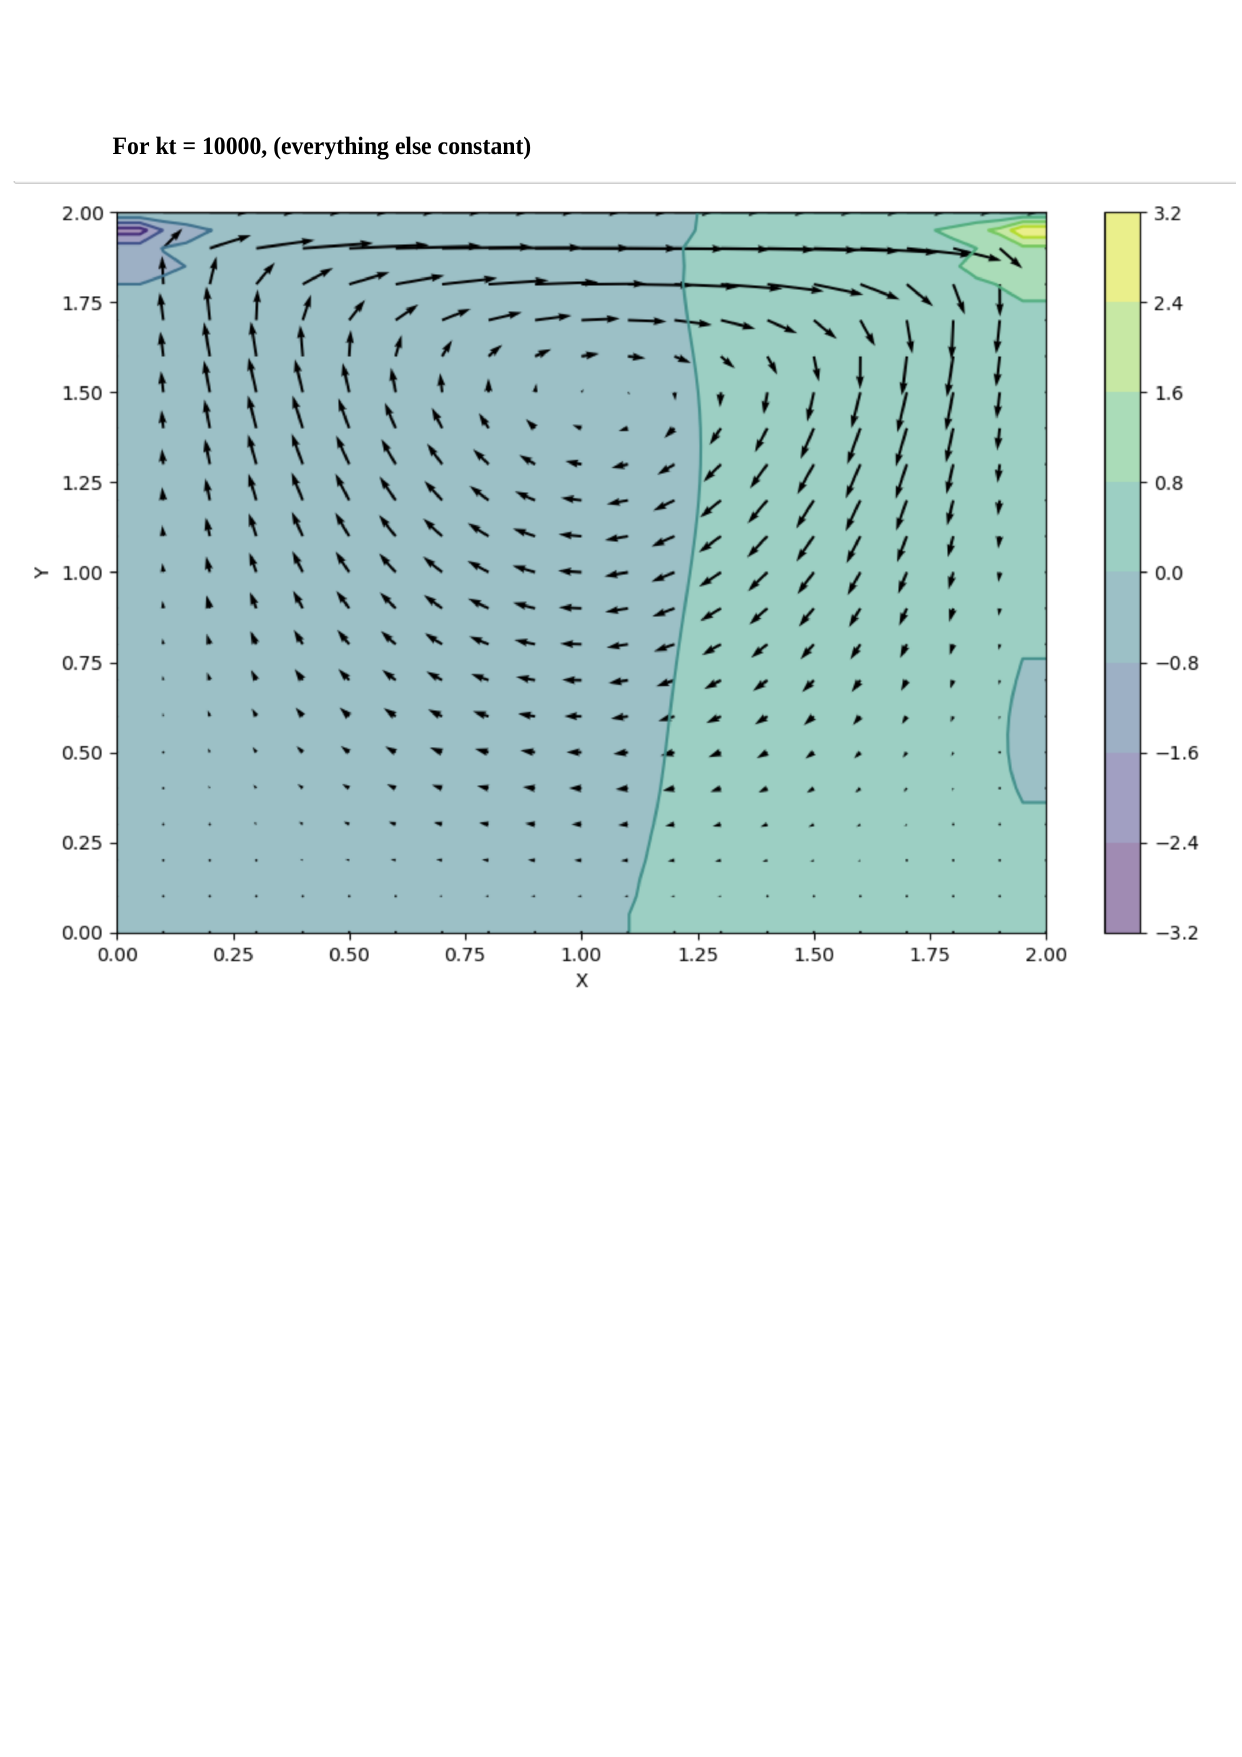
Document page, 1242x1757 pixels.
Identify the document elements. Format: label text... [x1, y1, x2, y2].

picture [7, 181, 1236, 998]
text For kt = 10000, (everything else constant) [112, 131, 1135, 160]
